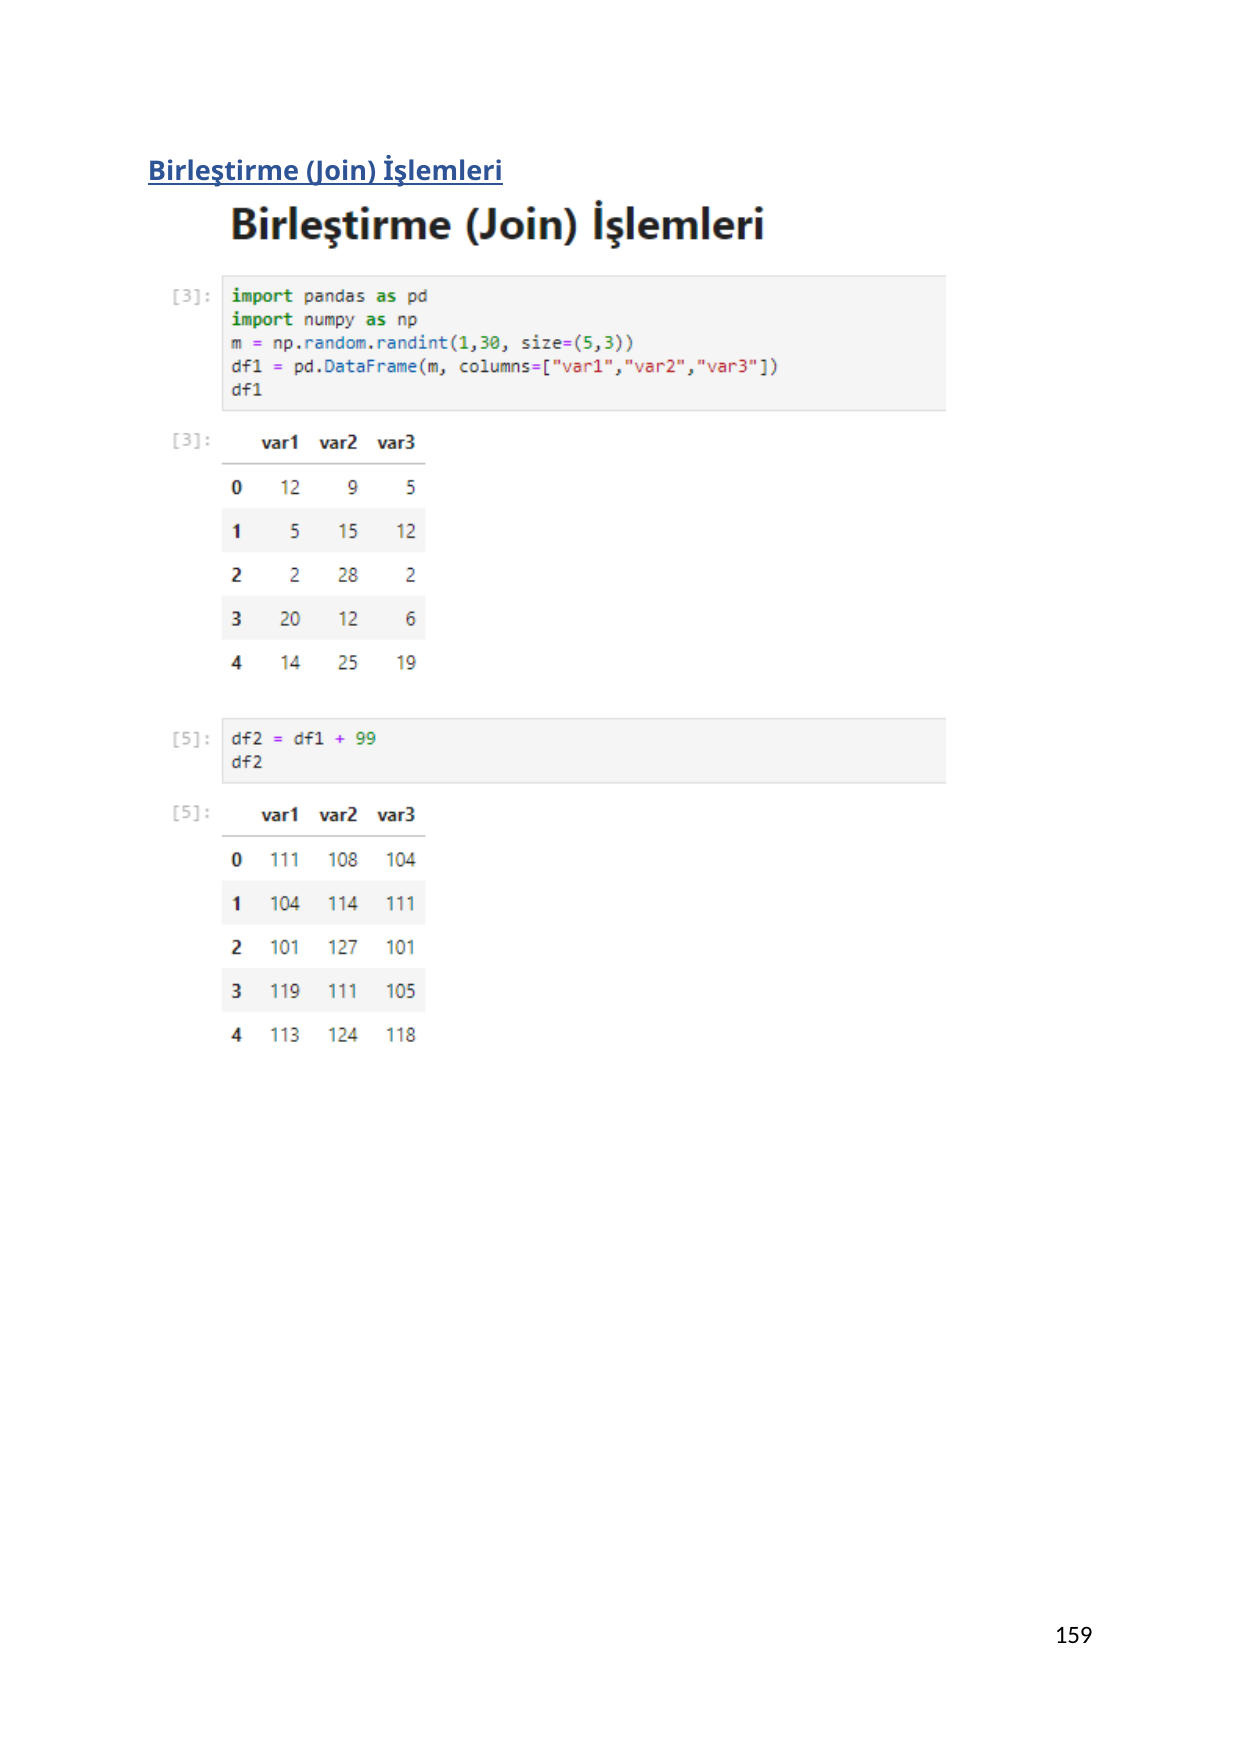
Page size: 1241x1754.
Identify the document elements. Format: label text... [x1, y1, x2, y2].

subtitle Birleştirme (Join) İşlemleri [148, 152, 1092, 189]
picture [147, 191, 947, 1067]
